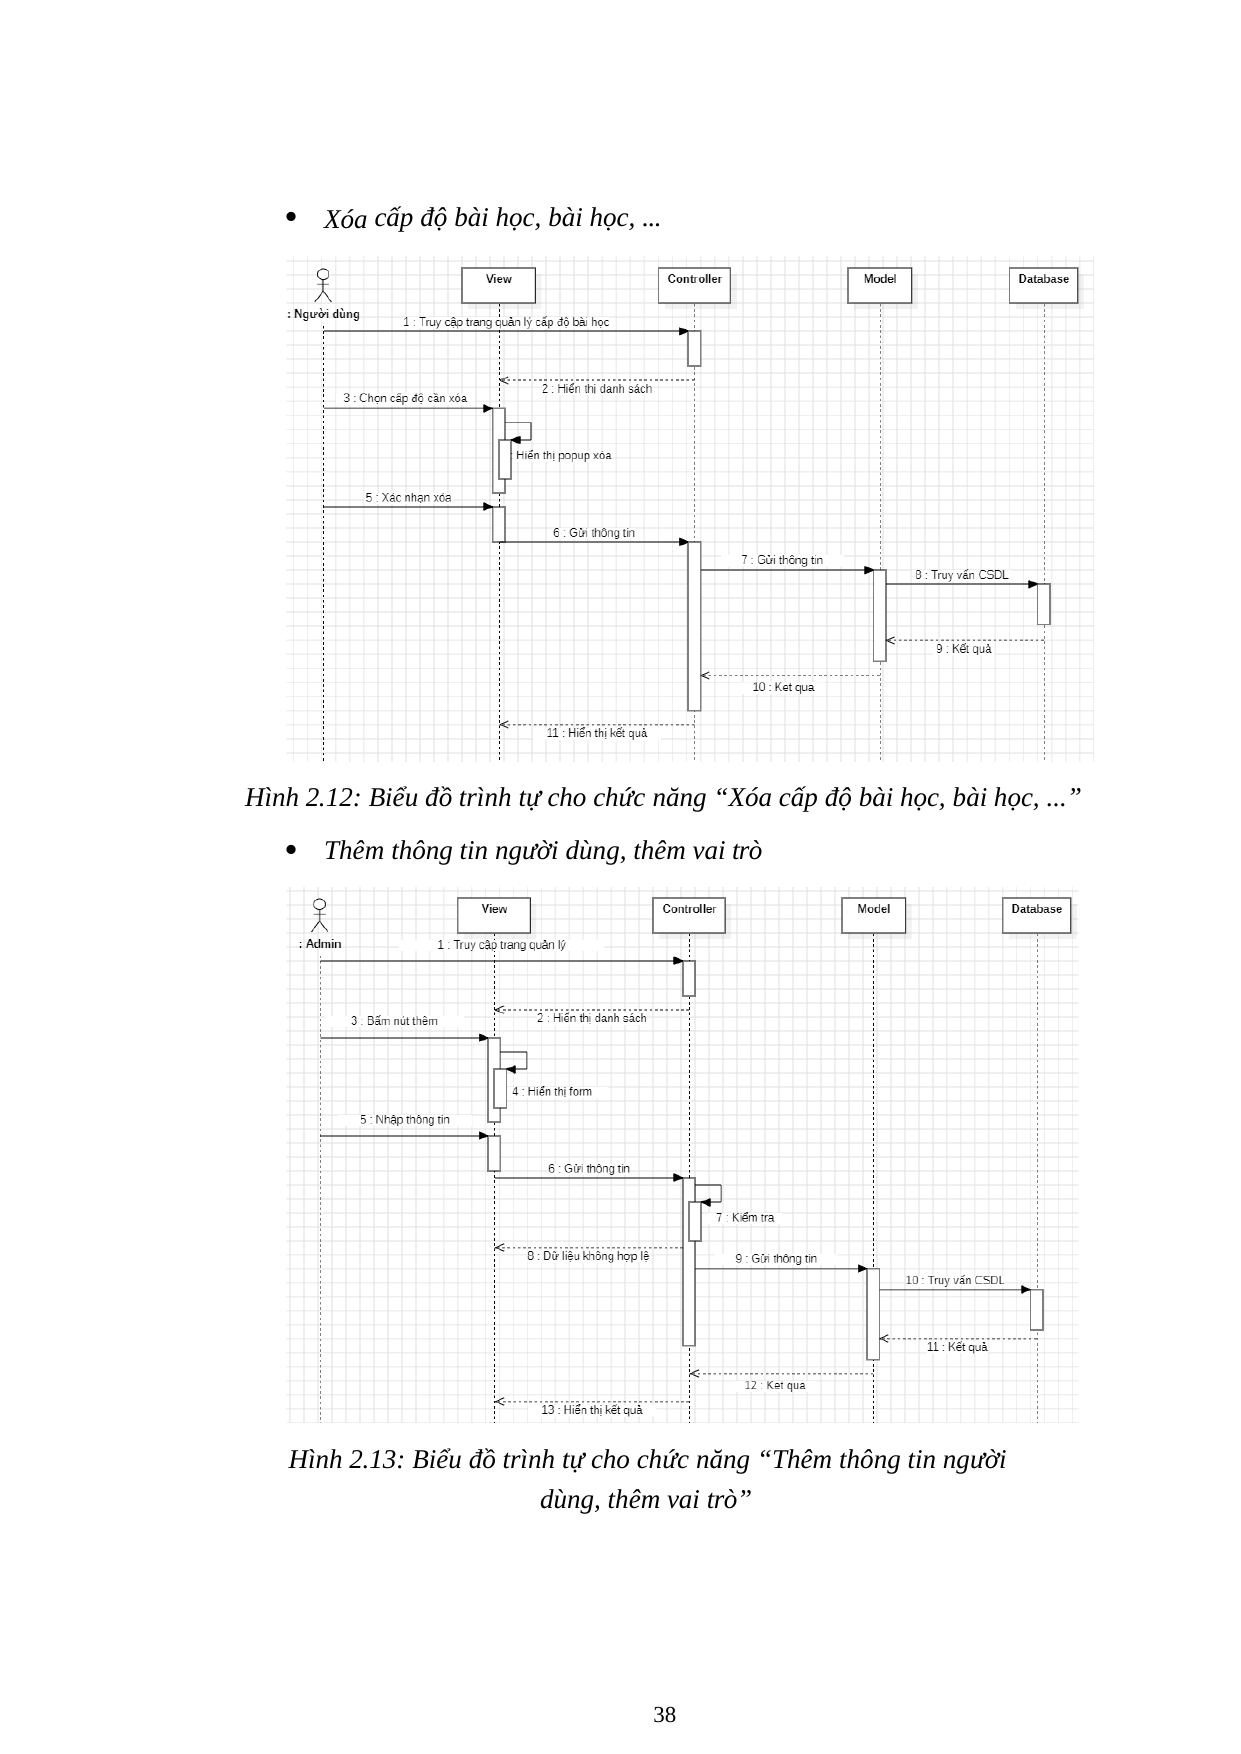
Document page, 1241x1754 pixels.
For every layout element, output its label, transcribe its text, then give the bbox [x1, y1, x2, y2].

text Hình 2.12: Biểu đồ trình tự cho chức năng “Xóa cấp độ bài học, bài học, ...” [207, 782, 1122, 813]
picture [286, 887, 1079, 1423]
list Xóa cấp độ bài học, bài học, ... [286, 201, 1122, 234]
list Thêm thông tin người dùng, thêm vai trò [286, 834, 1122, 866]
picture [286, 256, 1095, 762]
text Hình 2.13: Biểu đồ trình tự cho chức năng “Thêm thông tin người dùng, thêm vai trò” [256, 1443, 1039, 1514]
